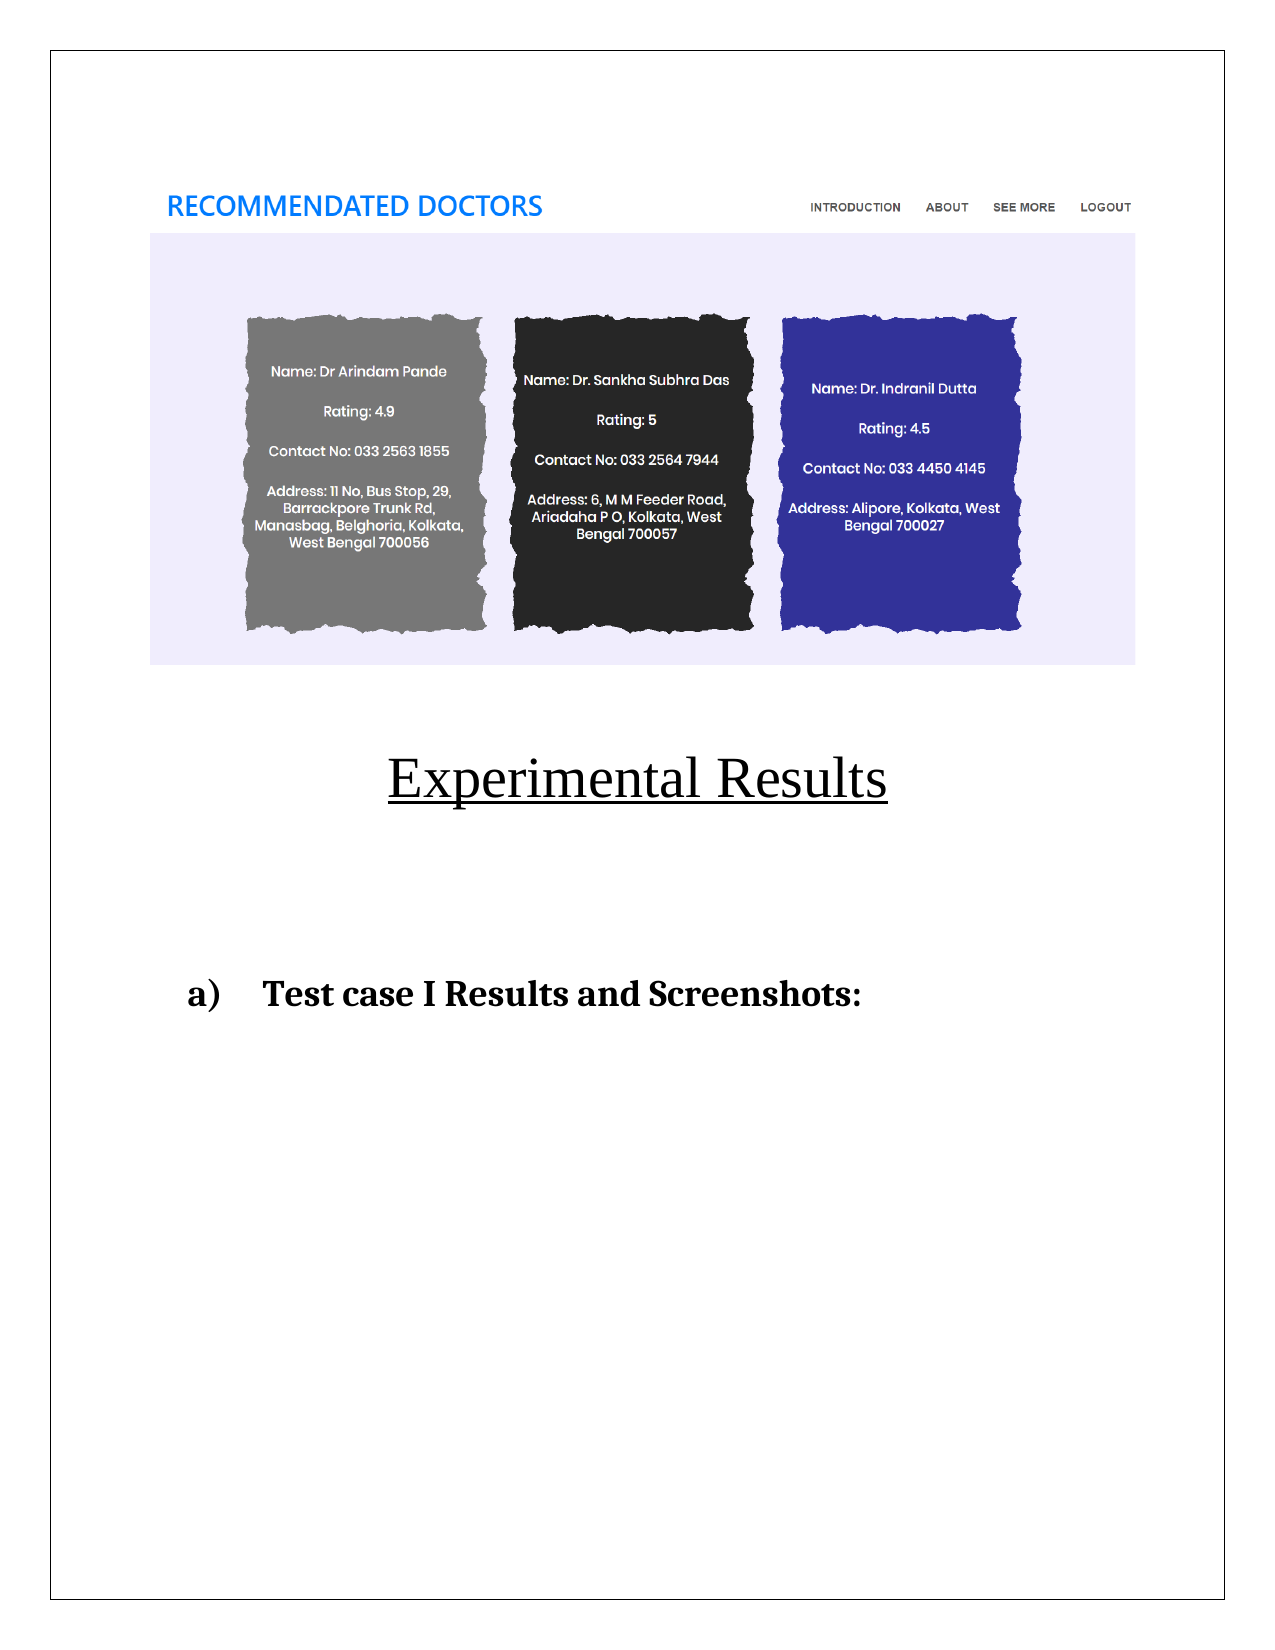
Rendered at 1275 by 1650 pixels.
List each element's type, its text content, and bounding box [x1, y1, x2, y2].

list Test case I Results and Screenshots: [187, 973, 1125, 1016]
picture [150, 182, 1136, 665]
text Experimental Results [150, 743, 1125, 810]
